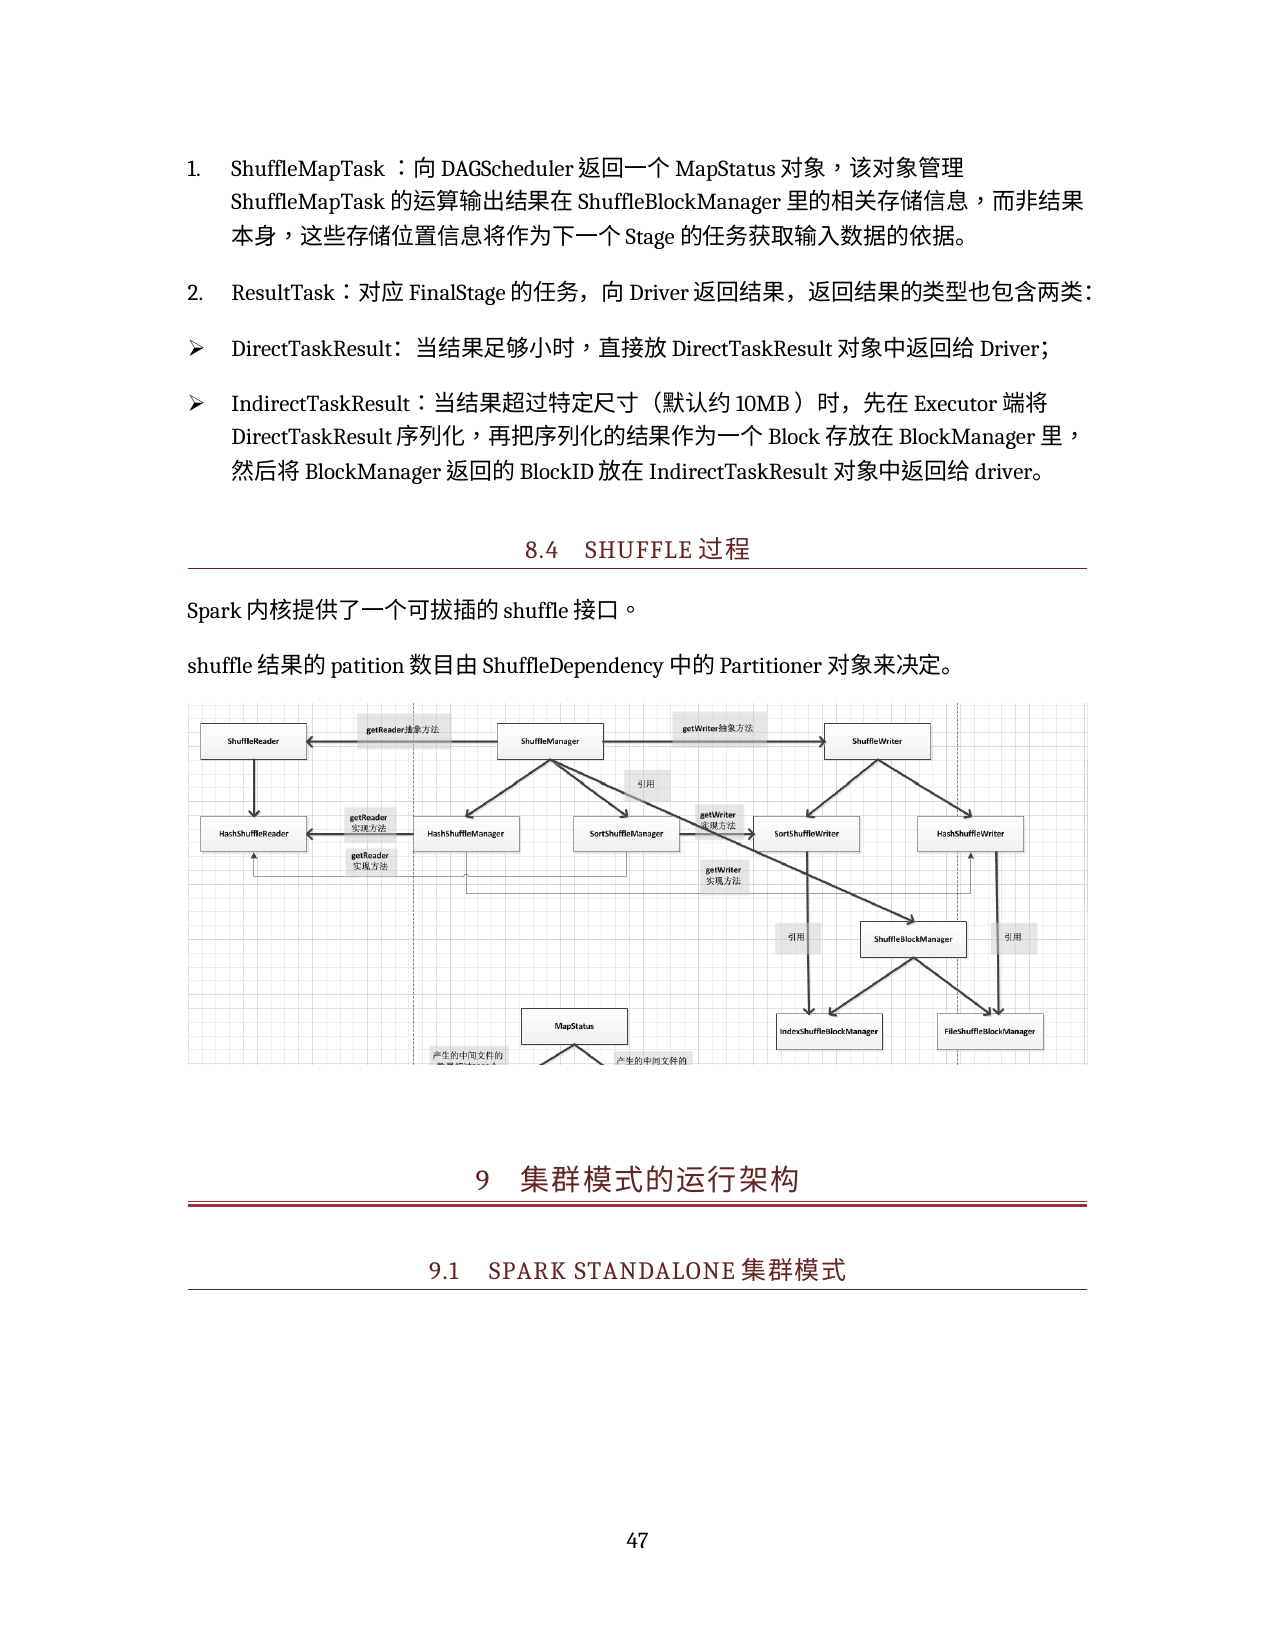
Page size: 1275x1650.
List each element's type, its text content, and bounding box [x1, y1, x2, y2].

subtitle 集群模式的运行架构 [187, 1156, 1087, 1207]
picture [187, 703, 1088, 1065]
text Spark 内核提供了一个可拔插的shuffle 接口。 [187, 592, 1087, 625]
list ResultTask：对应FinalStage的任务，向Driver返回结果，返回结果的类型也包含两类： [187, 273, 1087, 307]
list IndirectTaskResult：当结果超过特定尺寸（默认约10MB ）时，先在Executor 端将DirectTaskResult序列化，再把序列化的结果作为一个Block 存放在BlockManager 里，然后将BlockManager 返回的BlockID放在IndirectTaskResult 对象中返回给driver。 [187, 385, 1087, 486]
text shuffle结果的patition 数目由ShuffleDependency 中的Partitioner 对象来决定。 [187, 647, 1087, 681]
subtitle Spark Standalone集群模式 [187, 1251, 1087, 1290]
list ShuffleMapTask ：向DAGScheduler 返回一个MapStatus 对象，该对象管理ShuffleMapTask 的运算输出结果在ShuffleBlockManager 里的相关存储信息，而非结果本身，这些存储位置信息将作为下一个Stage 的任务获取输入数据的依据。 [187, 150, 1087, 251]
subtitle Shuffle过程 [187, 529, 1087, 569]
list DirectTaskResult：当结果足够小时，直接放DirectTaskResult 对象中返回给Driver； [187, 329, 1087, 363]
